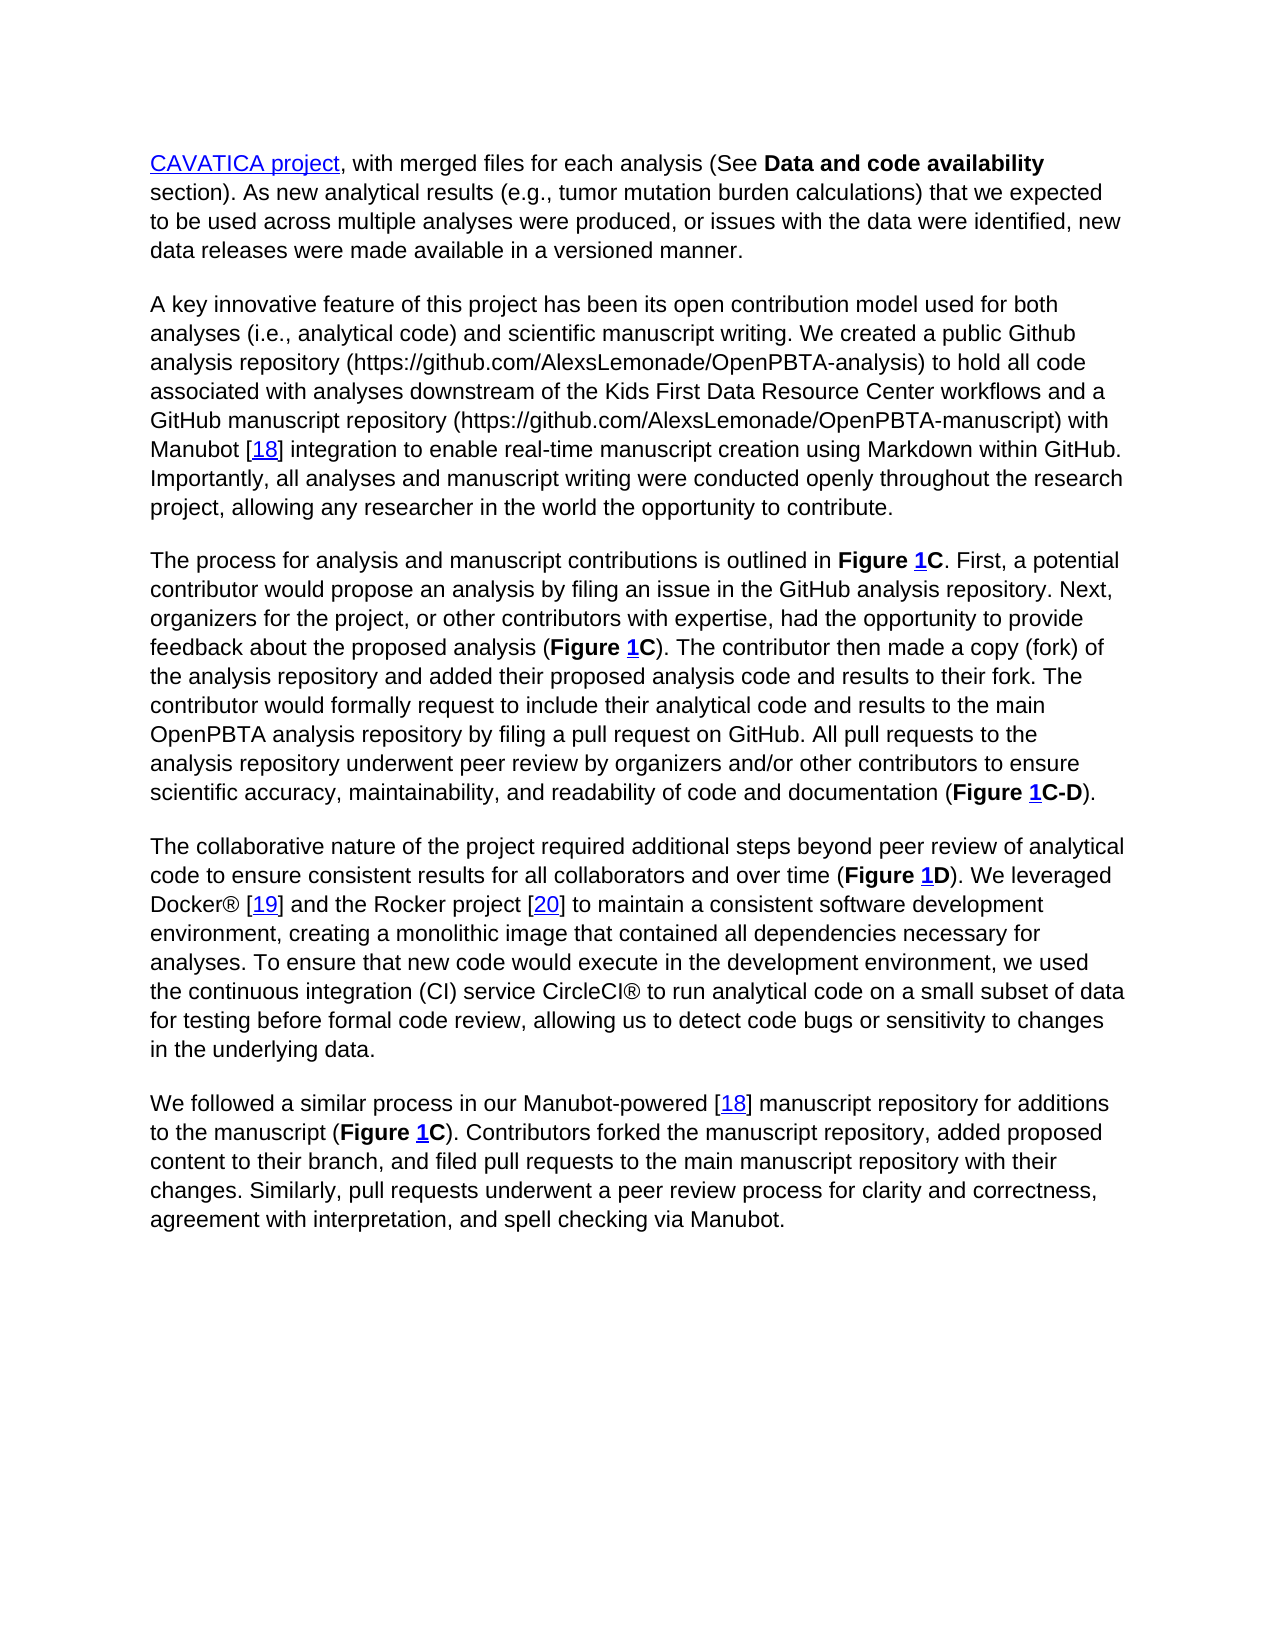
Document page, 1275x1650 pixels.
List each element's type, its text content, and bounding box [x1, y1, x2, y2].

text A key innovative feature of this project has been its open contribution model used for both analyses (i.e., analytical code) and scientific manuscript writing. We created a public Github analysis repository (https://github.com/AlexsLemonade/OpenPBTA-analysis) to hold all code associated with analyses downstream of the Kids First Data Resource Center workflows and a GitHub manuscript repository (https://github.com/AlexsLemonade/OpenPBTA-manuscript) with Manubot [18] integration to enable real-time manuscript creation using Markdown within GitHub. Importantly, all analyses and manuscript writing were conducted openly throughout the research project, allowing any researcher in the world the opportunity to contribute. [150, 291, 1125, 520]
text The process for analysis and manuscript contributions is outlined in Figure 1C. First, a potential contributor would propose an analysis by filing an issue in the GitHub analysis repository. Next, organizers for the project, or other contributors with expertise, had the opportunity to provide feedback about the proposed analysis (Figure 1C). The contributor then made a copy (fork) of the analysis repository and added their proposed analysis code and results to their fork. The contributor would formally request to include their analytical code and results to the main OpenPBTA analysis repository by filing a pull request on GitHub. All pull requests to the analysis repository underwent peer review by organizers and/or other contributors to ensure scientific accuracy, maintainability, and readability of code and documentation (Figure 1C-D). [150, 547, 1125, 806]
text We followed a similar process in our Manubot-powered [18] manuscript repository for additions to the manuscript (Figure 1C). Contributors forked the manuscript repository, added proposed content to their branch, and filed pull requests to the main manuscript repository with their changes. Similarly, pull requests underwent a peer review process for clarity and correctness, agreement with interpretation, and spell checking via Manubot. [150, 1090, 1125, 1232]
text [150, 150, 1125, 263]
text The collaborative nature of the project required additional steps beyond peer review of analytical code to ensure consistent results for all collaborators and over time (Figure 1D). We leveraged Docker® [19] and the Rocker project [20] to maintain a consistent software development environment, creating a monolithic image that contained all dependencies necessary for analyses. To ensure that new code would execute in the development environment, we used the continuous integration (CI) service CircleCI® to run analytical code on a small subset of data for testing before formal code review, allowing us to detect code bugs or sensitivity to changes in the underlying data. [150, 833, 1125, 1062]
